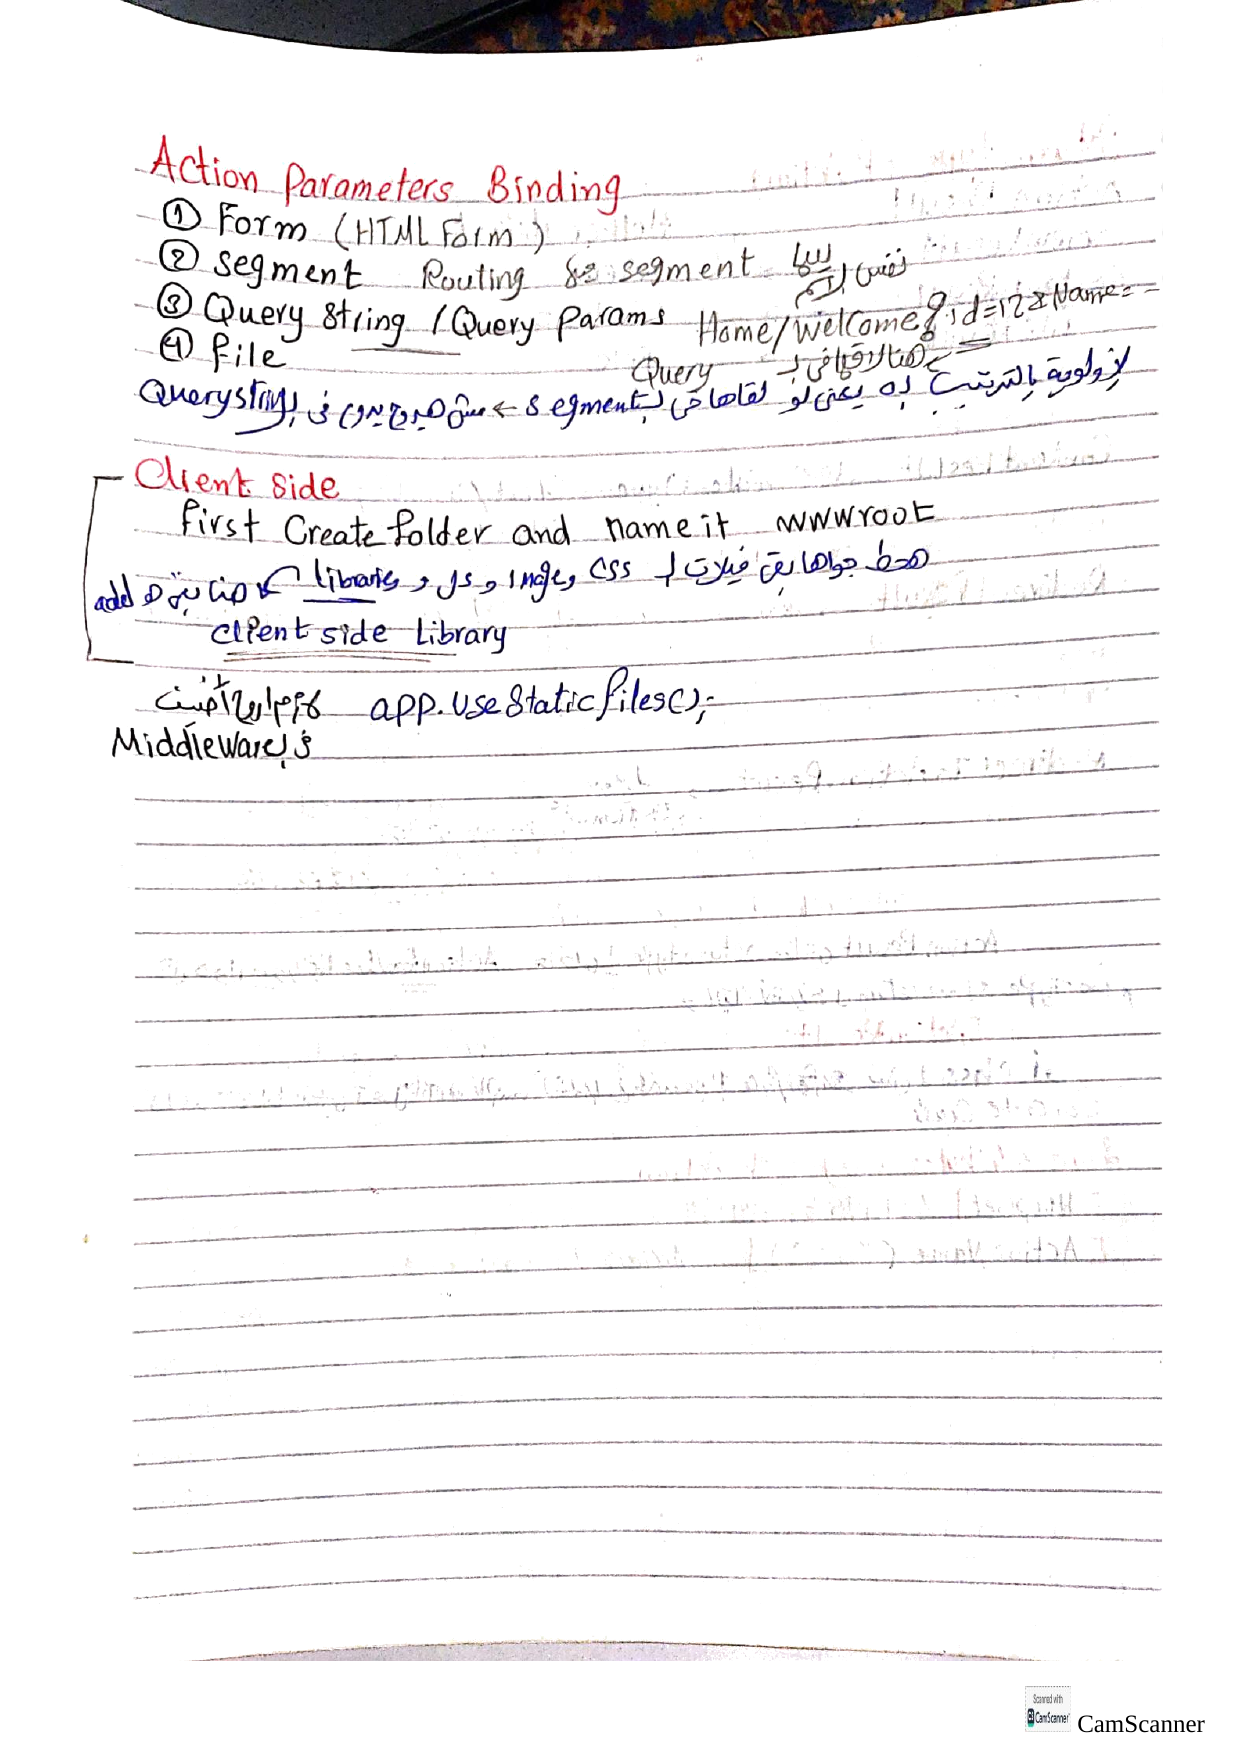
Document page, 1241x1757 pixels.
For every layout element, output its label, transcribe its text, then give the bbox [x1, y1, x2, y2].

text CamScanner [1025, 1686, 1215, 1737]
picture [77, 0, 1163, 1661]
picture [1025, 1686, 1071, 1732]
